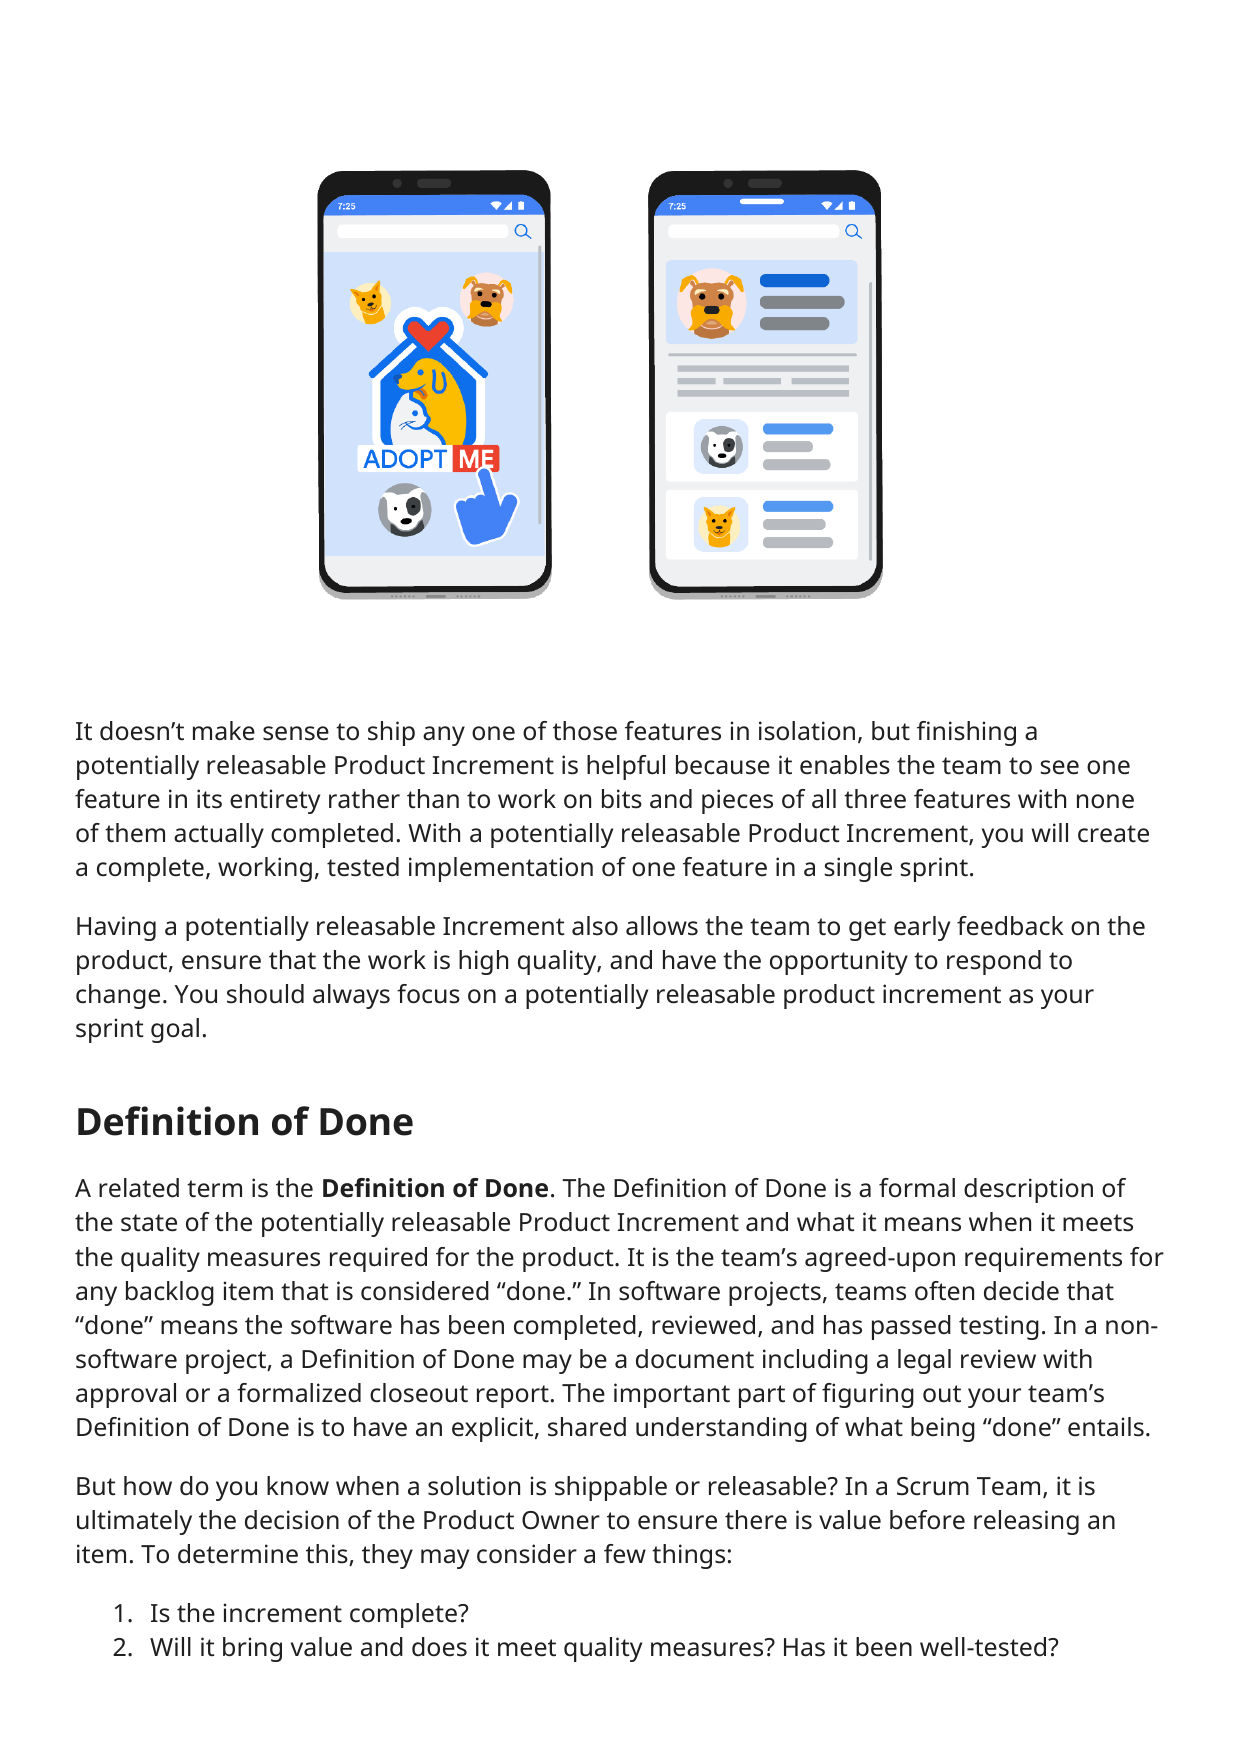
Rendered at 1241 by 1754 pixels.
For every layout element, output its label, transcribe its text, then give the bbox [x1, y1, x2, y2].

text A related term is the Definition of Done. The Definition of Done is a formal description of the state of the potentially releasable Product Increment and what it means when it meets the quality measures required for the product. It is the team’s agreed-upon requirements for any backlog item that is considered “done.” In software projects, teams often decide that “done” means the software has been completed, reviewed, and has passed testing. In a non-software project, a Definition of Done may be a document including a legal review with approval or a formalized closeout report. The important part of figuring out your team’s Definition of Done is to have an explicit, shared understanding of what being “done” entails. [75, 1171, 1165, 1443]
picture [75, 75, 1166, 695]
text It doesn’t make sense to ship any one of those features in isolation, but finishing a potentially releasable Product Increment is helpful because it enables the team to see one feature in its entirety rather than to work on bits and pieces of all three features with none of them actually completed. With a potentially releasable Product Increment, you will create a complete, working, tested implementation of one feature in a single sprint. [75, 713, 1165, 884]
list Is the increment complete? [112, 1596, 1165, 1630]
text But how do you know when a solution is shippable or releasable? In a Scrum Team, it is ultimately the decision of the Product Owner to ensure there is value before releasing an item. To determine this, they may consider a few things: [75, 1468, 1165, 1571]
subtitle Definition of Done [75, 1095, 1165, 1146]
list Will it bring value and does it meet quality measures? Has it been well-tested? [112, 1630, 1165, 1664]
text Having a potentially releasable Increment also allows the team to get early feedback on the product, ensure that the work is high quality, and have the opportunity to respond to change. You should always focus on a potentially releasable product increment as your sprint goal. [75, 909, 1165, 1045]
